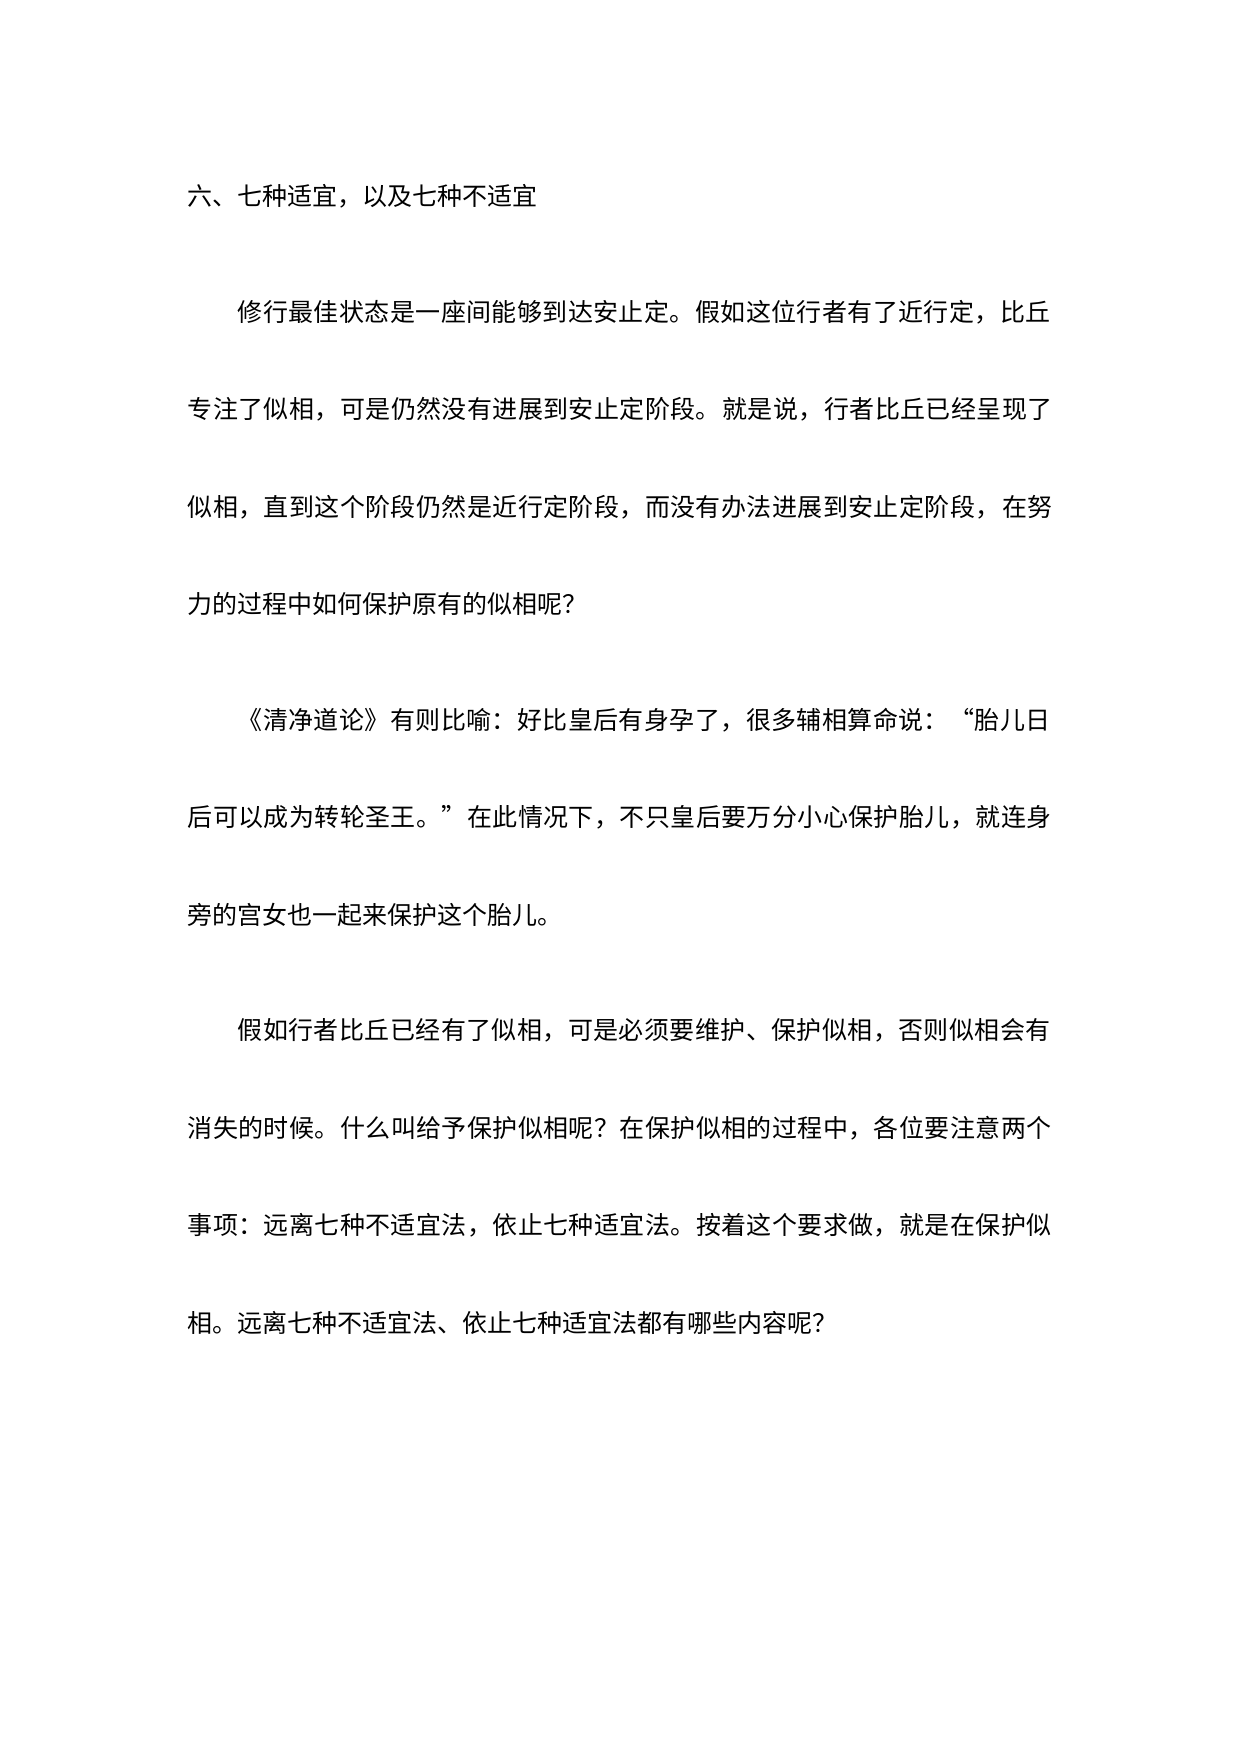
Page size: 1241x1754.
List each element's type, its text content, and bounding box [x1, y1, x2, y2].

text 《清净道论》有则比喻：好比皇后有身孕了，很多辅相算命说：“胎儿日后可以成为转轮圣王。”在此情况下，不只皇后要万分小心保护胎儿，就连身旁的宫女也一起来保护这个胎儿。 [187, 686, 1053, 946]
text 修行最佳状态是一座间能够到达安止定。假如这位行者有了近行定，比丘专注了似相，可是仍然没有进展到安止定阶段。就是说，行者比丘已经呈现了似相，直到这个阶段仍然是近行定阶段，而没有办法进展到安止定阶段，在努力的过程中如何保护原有的似相呢？ [187, 278, 1053, 635]
text 假如行者比丘已经有了似相，可是必须要维护、保护似相，否则似相会有消失的时候。什么叫给予保护似相呢？在保护似相的过程中，各位要注意两个事项：远离七种不适宜法，依止七种适宜法。按着这个要求做，就是在保护似相。远离七种不适宜法、依止七种适宜法都有哪些内容呢？ [187, 996, 1053, 1354]
text 六、七种适宜，以及七种不适宜 [187, 162, 1053, 227]
